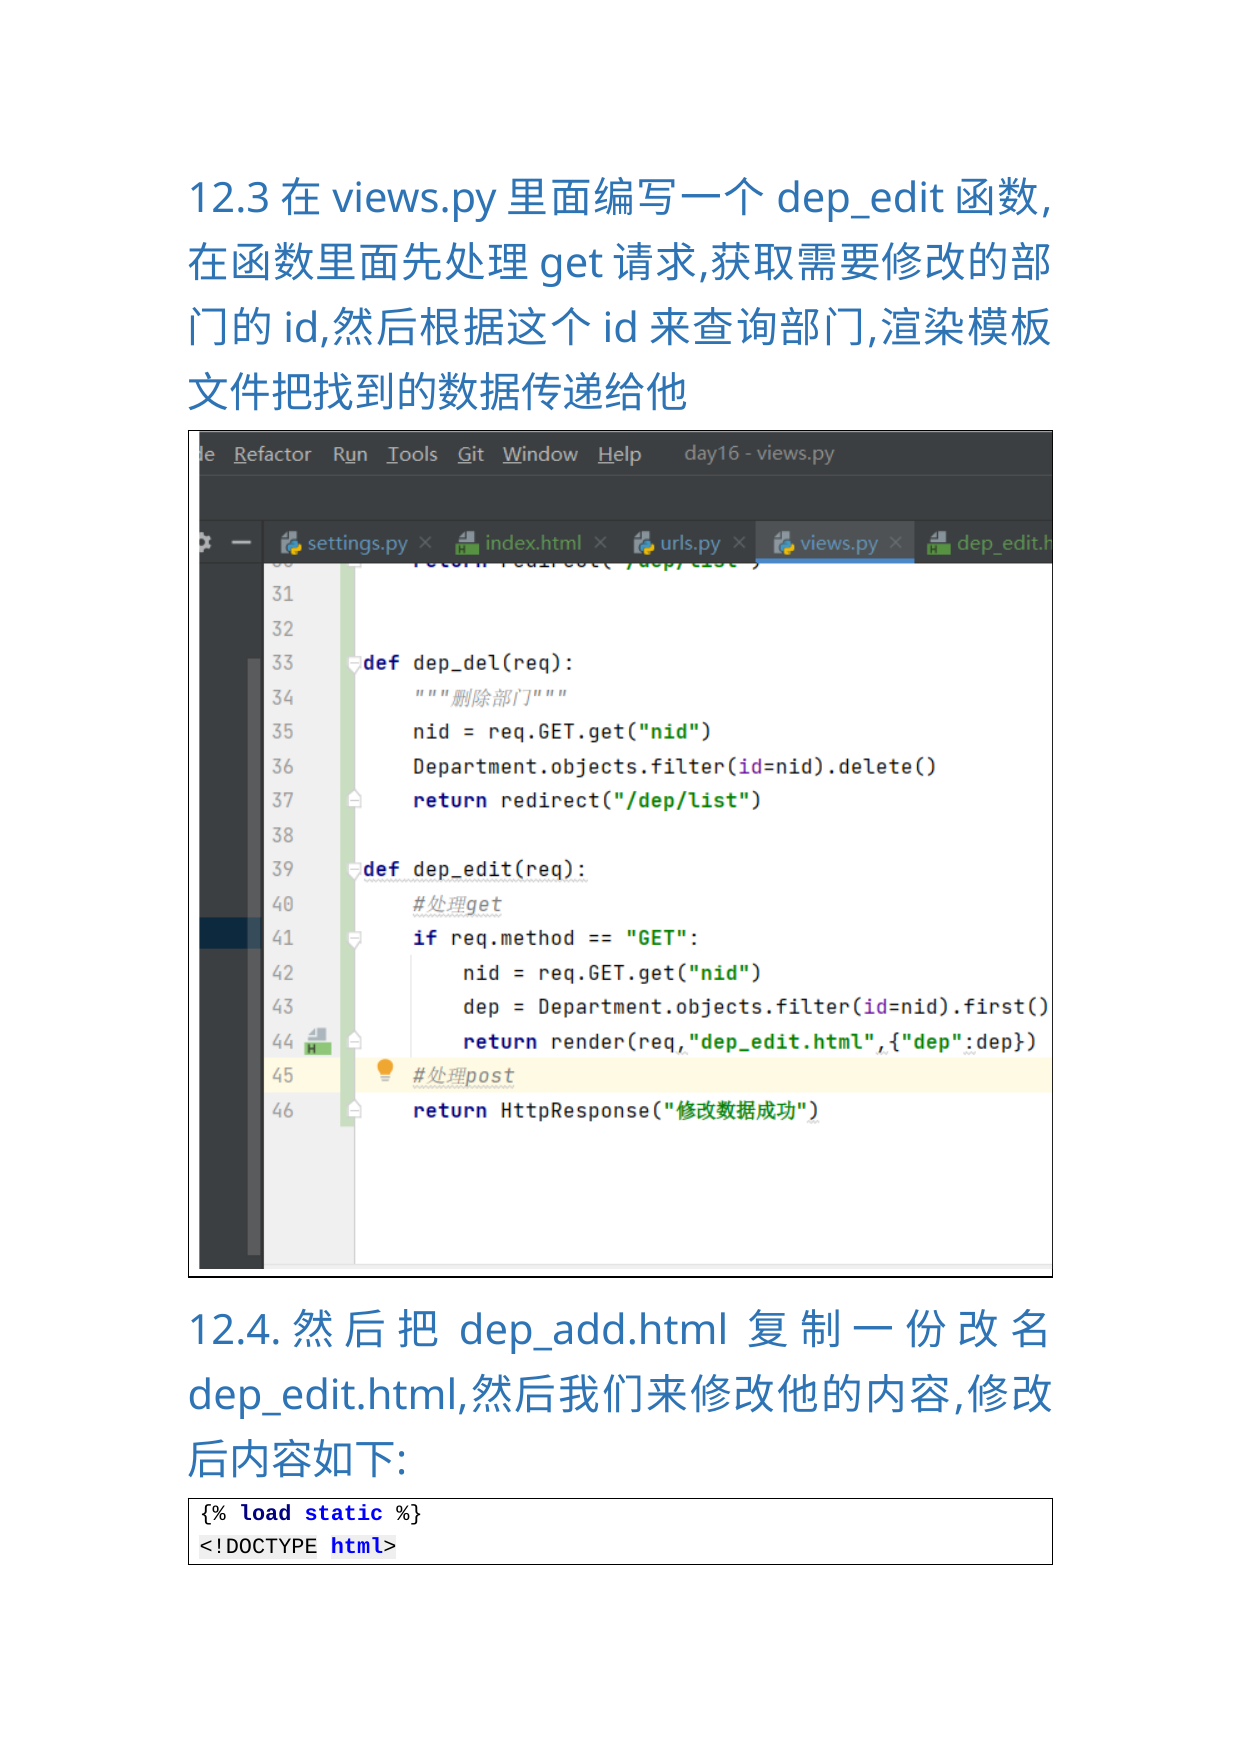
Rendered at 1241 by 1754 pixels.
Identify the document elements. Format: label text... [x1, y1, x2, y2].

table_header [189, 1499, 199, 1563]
table_header [189, 431, 1052, 1276]
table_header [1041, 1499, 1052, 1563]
subtitle 12.3在views.py里面编写一个dep_edit函数,在函数里面先处理get请求,获取需要修改的部门的id,然后根据这个id来查询部门,渲染模板文件把找到的数据传递给他 [187, 162, 1053, 422]
subtitle 12.4.然后把dep_add.html复制一份改名dep_edit.html,然后我们来修改他的内容,修改后内容如下: [187, 1294, 1053, 1489]
picture [199, 431, 1053, 1269]
